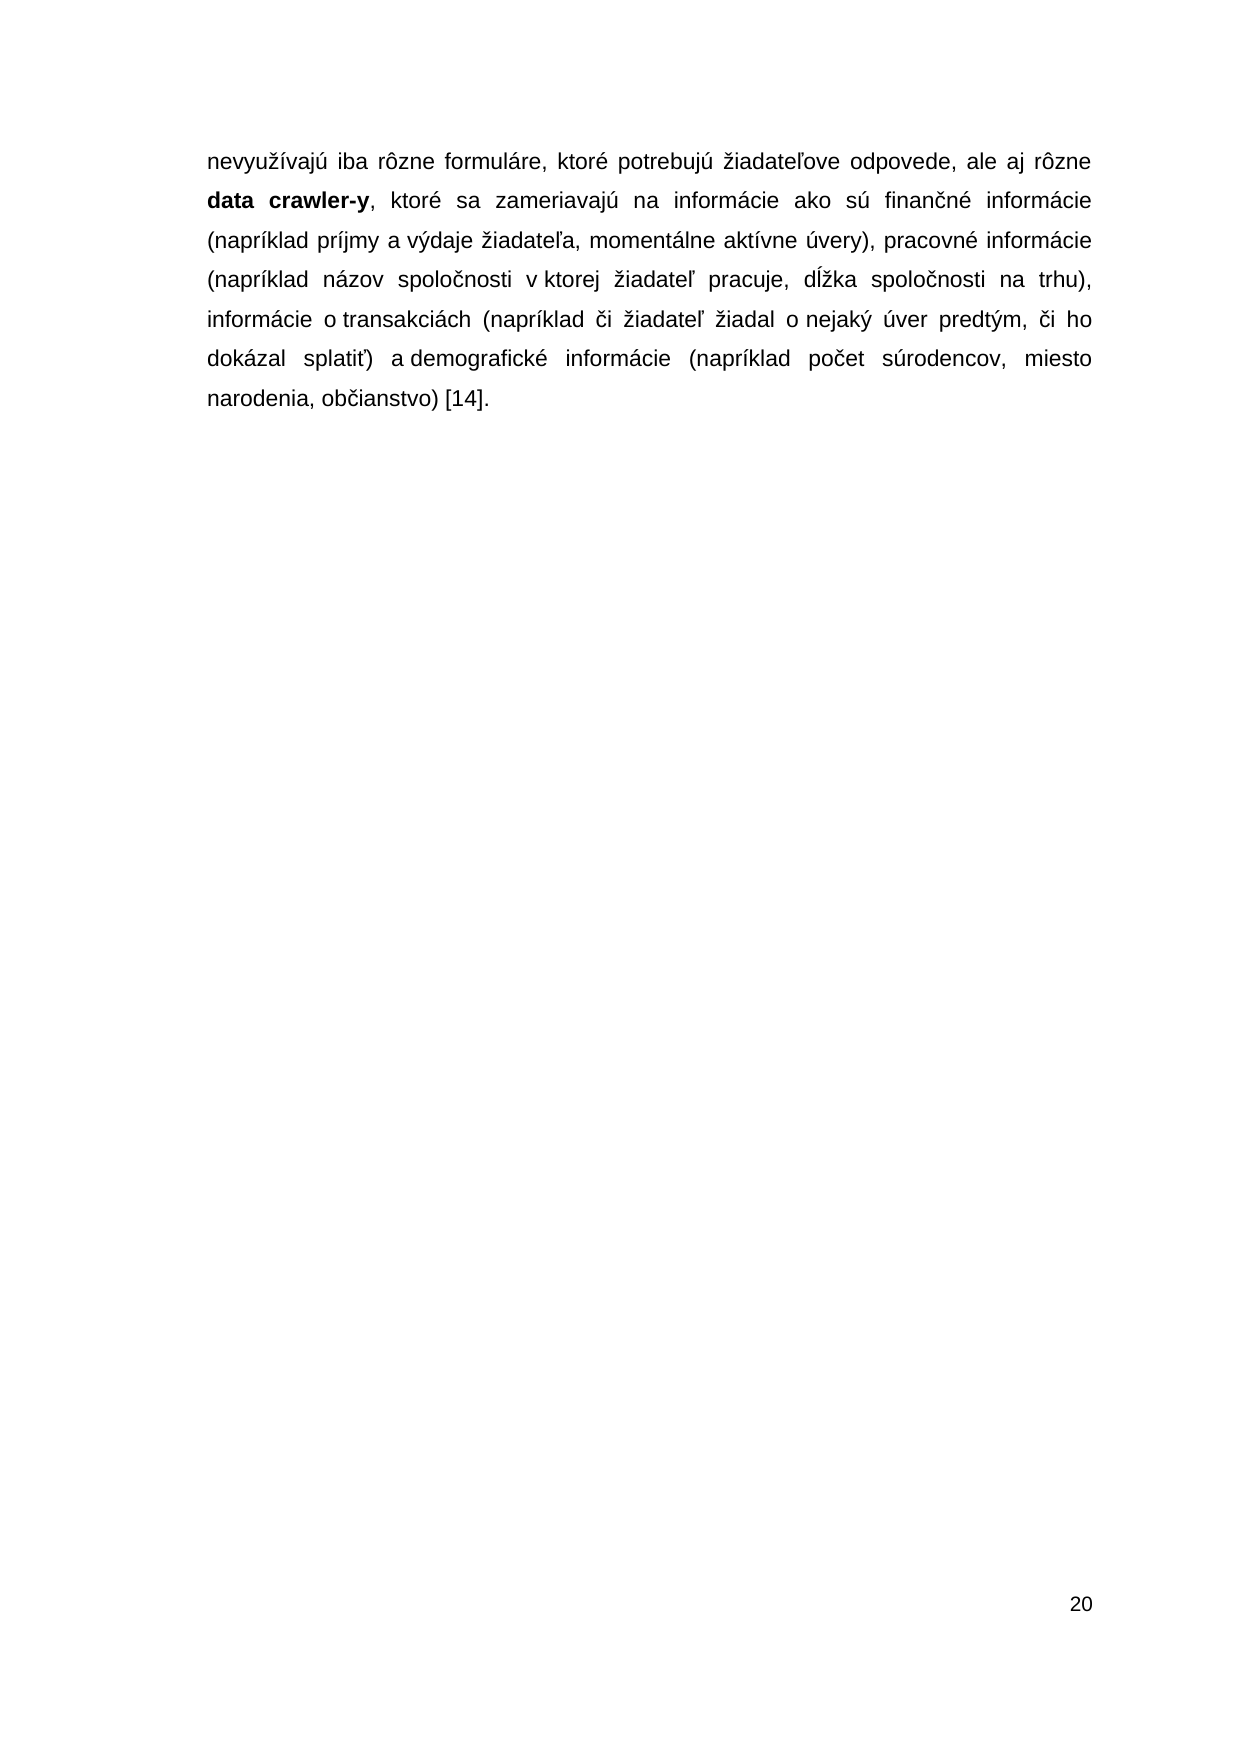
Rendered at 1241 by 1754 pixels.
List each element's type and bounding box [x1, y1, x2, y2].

text [207, 148, 1092, 411]
